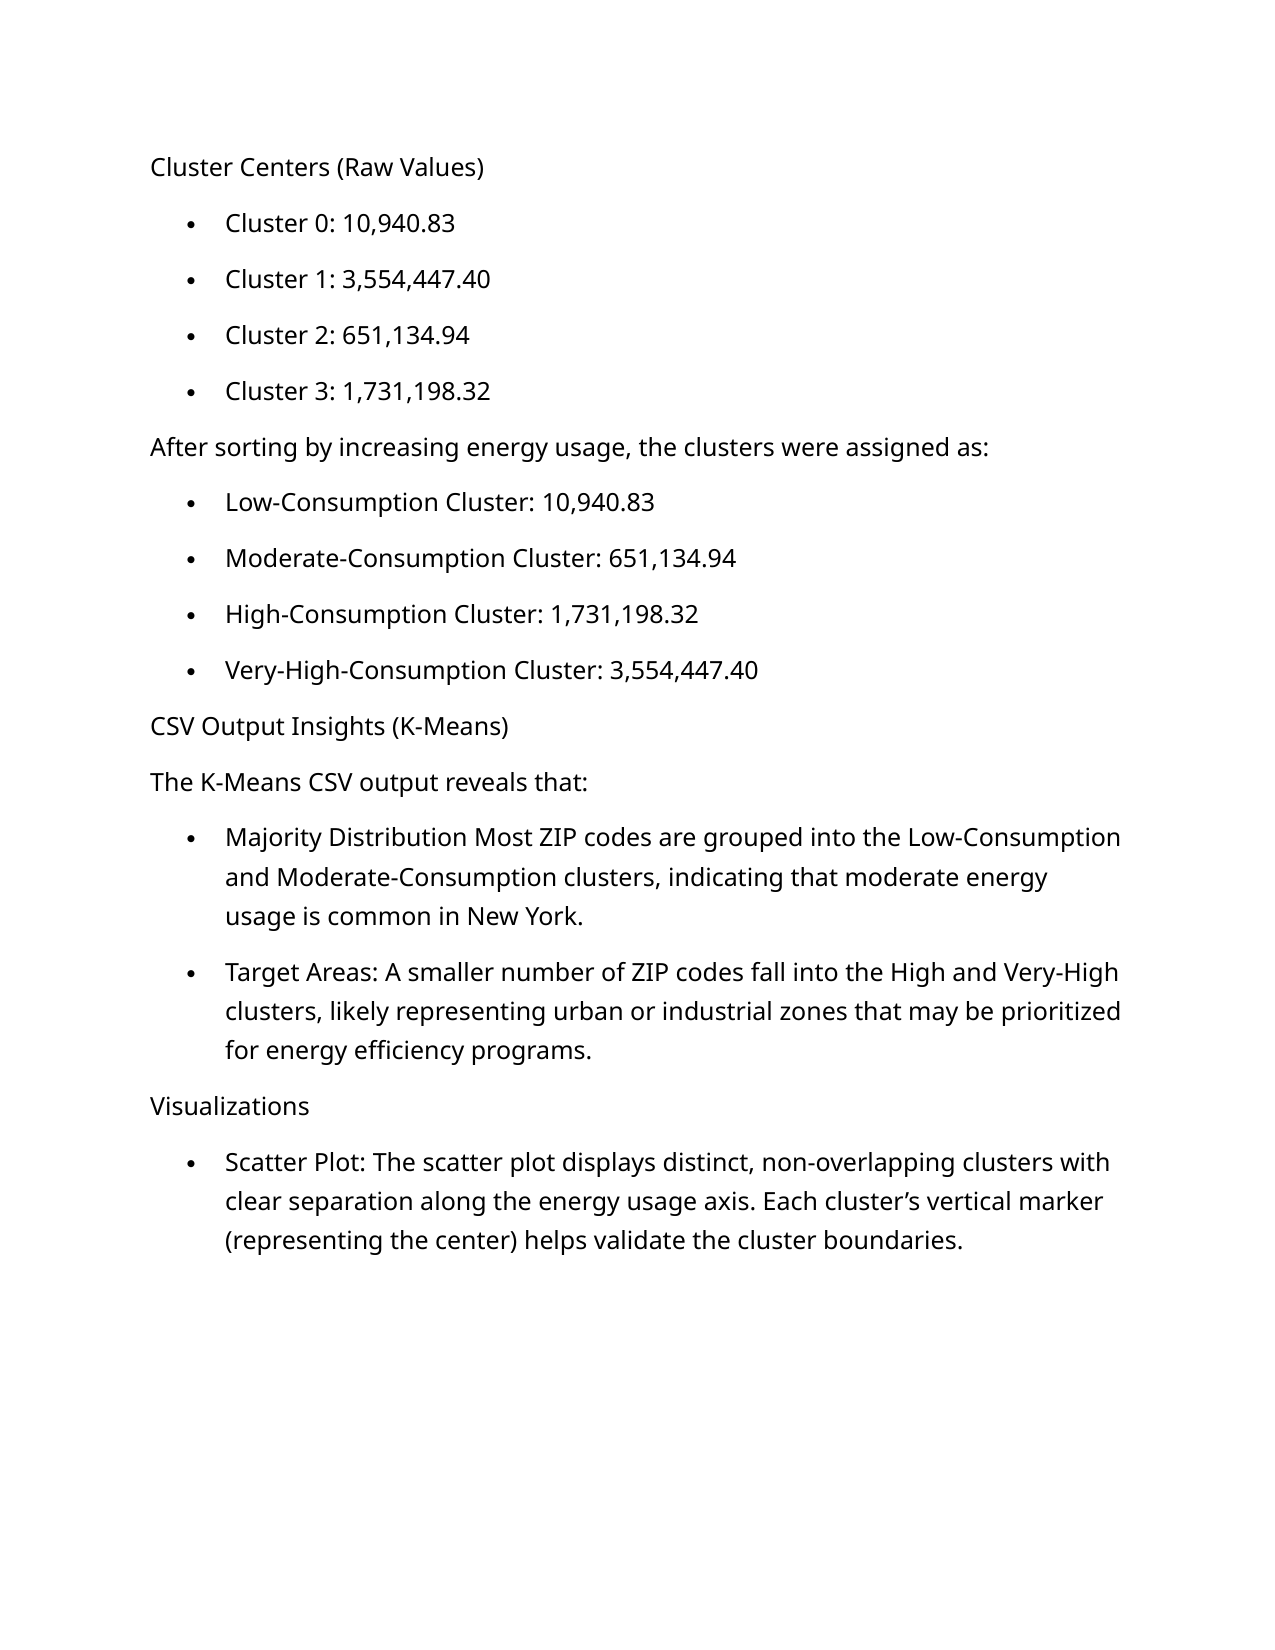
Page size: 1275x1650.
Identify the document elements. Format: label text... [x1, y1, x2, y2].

list Low-Consumption Cluster: 10,940.83 [187, 485, 1125, 519]
text CSV Output Insights (K-Means) [150, 708, 1125, 742]
list Cluster 1: 3,554,447.40 [187, 262, 1125, 296]
list Very-High-Consumption Cluster: 3,554,447.40 [187, 652, 1125, 687]
list Cluster 2: 651,134.94 [187, 317, 1125, 352]
text The K-Means CSV output reveals that: [150, 764, 1125, 798]
list Target Areas: A smaller number of ZIP codes fall into the High and Very-High clusters, likely representing urban or industrial zones that may be prioritized for energy efficiency programs. [187, 954, 1125, 1067]
text Cluster Centers (Raw Values) [150, 150, 1125, 184]
list Scatter Plot: The scatter plot displays distinct, non-overlapping clusters with clear separation along the energy usage axis. Each cluster’s vertical marker (representing the center) helps validate the cluster boundaries. [187, 1144, 1125, 1257]
list Moderate-Consumption Cluster: 651,134.94 [187, 541, 1125, 575]
list Majority Distribution Most ZIP codes are grouped into the Low-Consumption and Moderate-Consumption clusters, indicating that moderate energy usage is common in New York. [187, 820, 1125, 932]
list Cluster 0: 10,940.83 [187, 206, 1125, 240]
text After sorting by increasing energy usage, the clusters were assigned as: [150, 429, 1125, 463]
list High-Consumption Cluster: 1,731,198.32 [187, 597, 1125, 631]
list Cluster 3: 1,731,198.32 [187, 373, 1125, 407]
text Visualizations [150, 1088, 1125, 1122]
